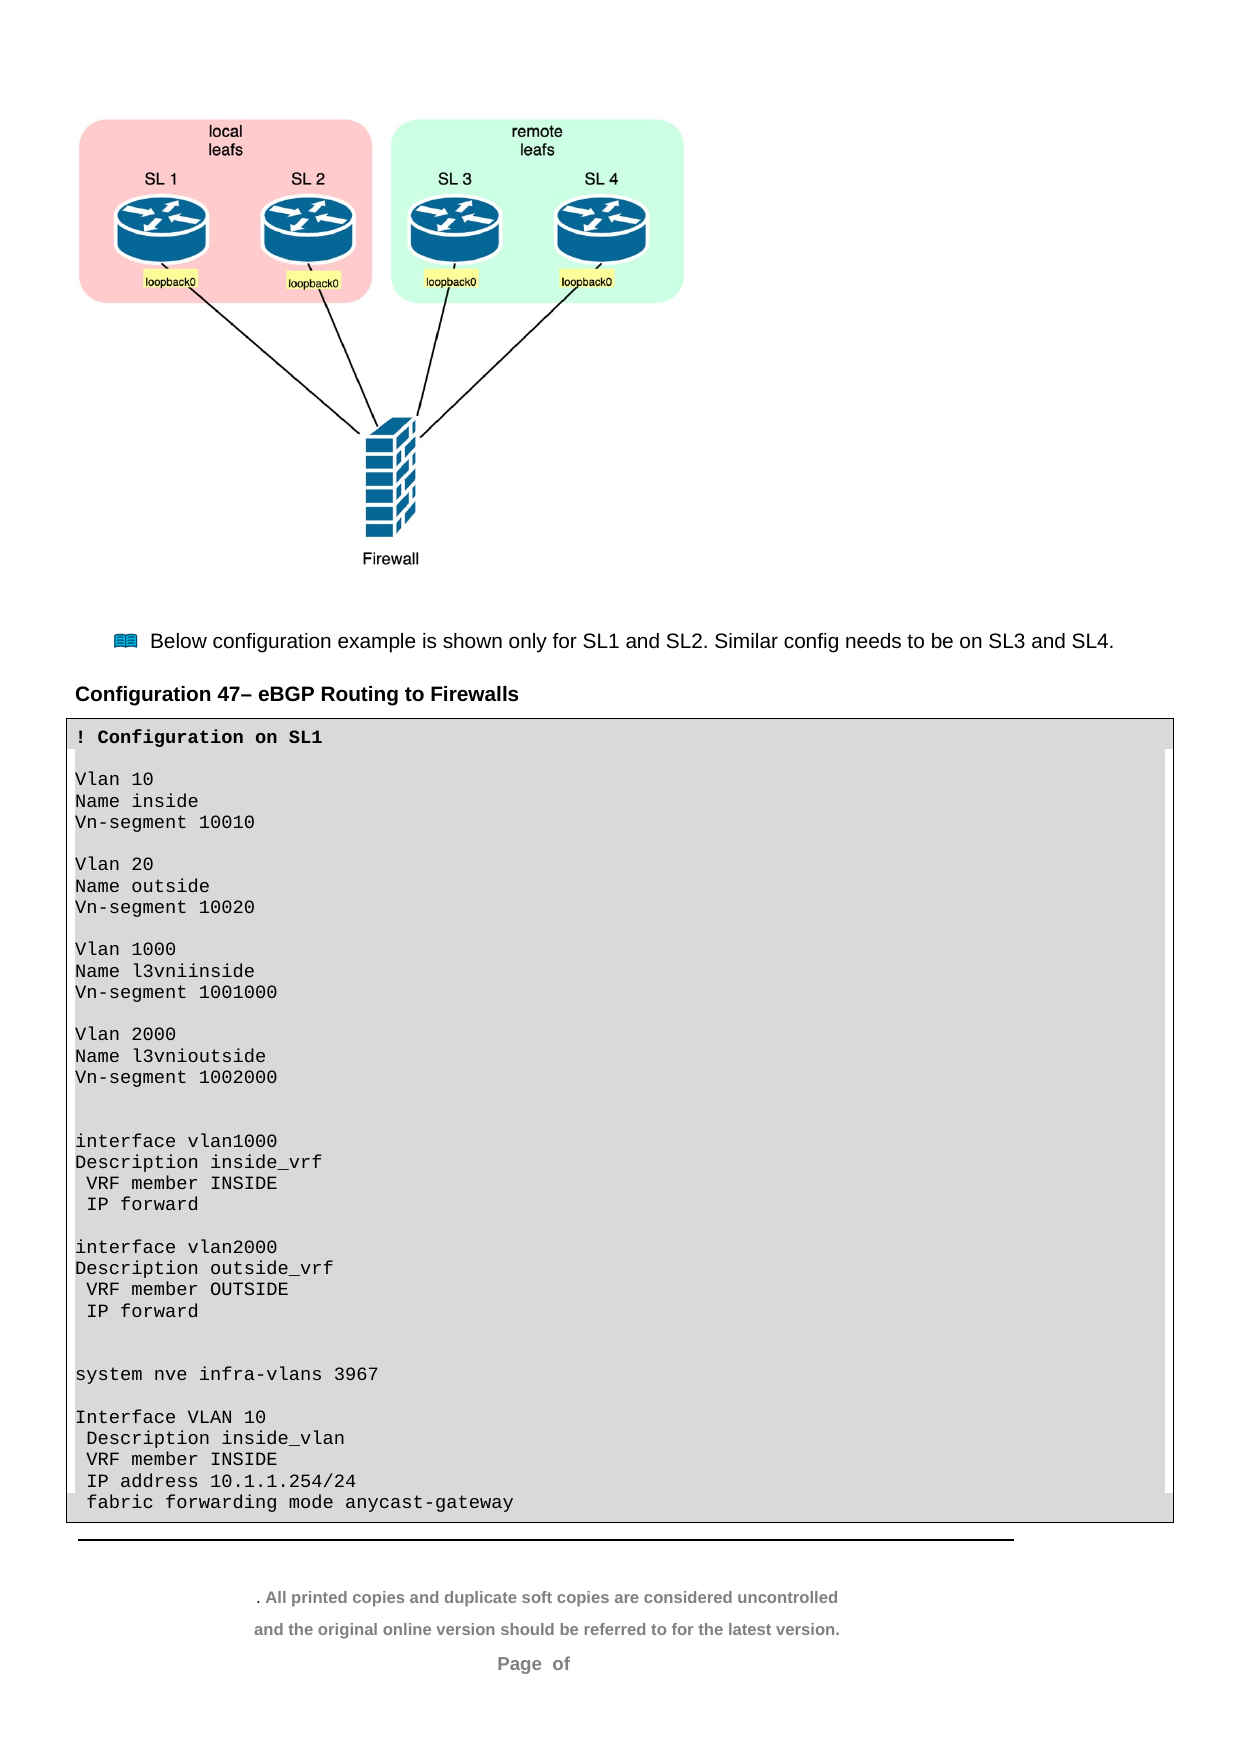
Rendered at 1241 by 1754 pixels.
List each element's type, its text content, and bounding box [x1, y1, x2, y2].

text Vn-segment 10020 [75, 898, 1165, 919]
text Name inside [75, 791, 1165, 813]
text Description inside_vrf [75, 1153, 1165, 1174]
text interface vlan1000 [75, 1131, 1165, 1153]
text Vlan 10 [75, 770, 1165, 791]
text system nve infra-vlans 3967 [75, 1365, 1165, 1386]
text Configuration 47– eBGP Routing to Firewalls [75, 682, 1165, 706]
text ! Configuration on SL1 [67, 719, 1173, 749]
text Vlan 20 [75, 855, 1165, 876]
text Vn-segment 1002000 [75, 1068, 1165, 1089]
text Interface VLAN 10 [75, 1408, 1165, 1429]
text VRF member INSIDE [75, 1450, 1165, 1471]
text Name outside [75, 876, 1165, 898]
text Vn-segment 1001000 [75, 983, 1165, 1004]
text Name l3vniinside [75, 961, 1165, 983]
text Description outside_vrf [75, 1259, 1165, 1280]
picture [75, 116, 688, 572]
text fabric forwarding mode anycast-gateway [67, 1483, 1173, 1522]
text IP forward [75, 1195, 1165, 1216]
text Vn-segment 10010 [75, 813, 1165, 834]
text Name l3vnioutside [75, 1046, 1165, 1068]
picture [113, 632, 139, 649]
text IP forward [75, 1301, 1165, 1323]
text Vlan 1000 [75, 940, 1165, 961]
text VRF member INSIDE [75, 1174, 1165, 1195]
text Vlan 2000 [75, 1025, 1165, 1046]
text VRF member OUTSIDE [75, 1280, 1165, 1301]
text interface vlan2000 [75, 1238, 1165, 1259]
text Description inside_vlan [75, 1429, 1165, 1450]
text Below configuration example is shown only for SL1 and SL2. Similar config needs to be on SL3 and SL4. [112, 629, 1165, 653]
